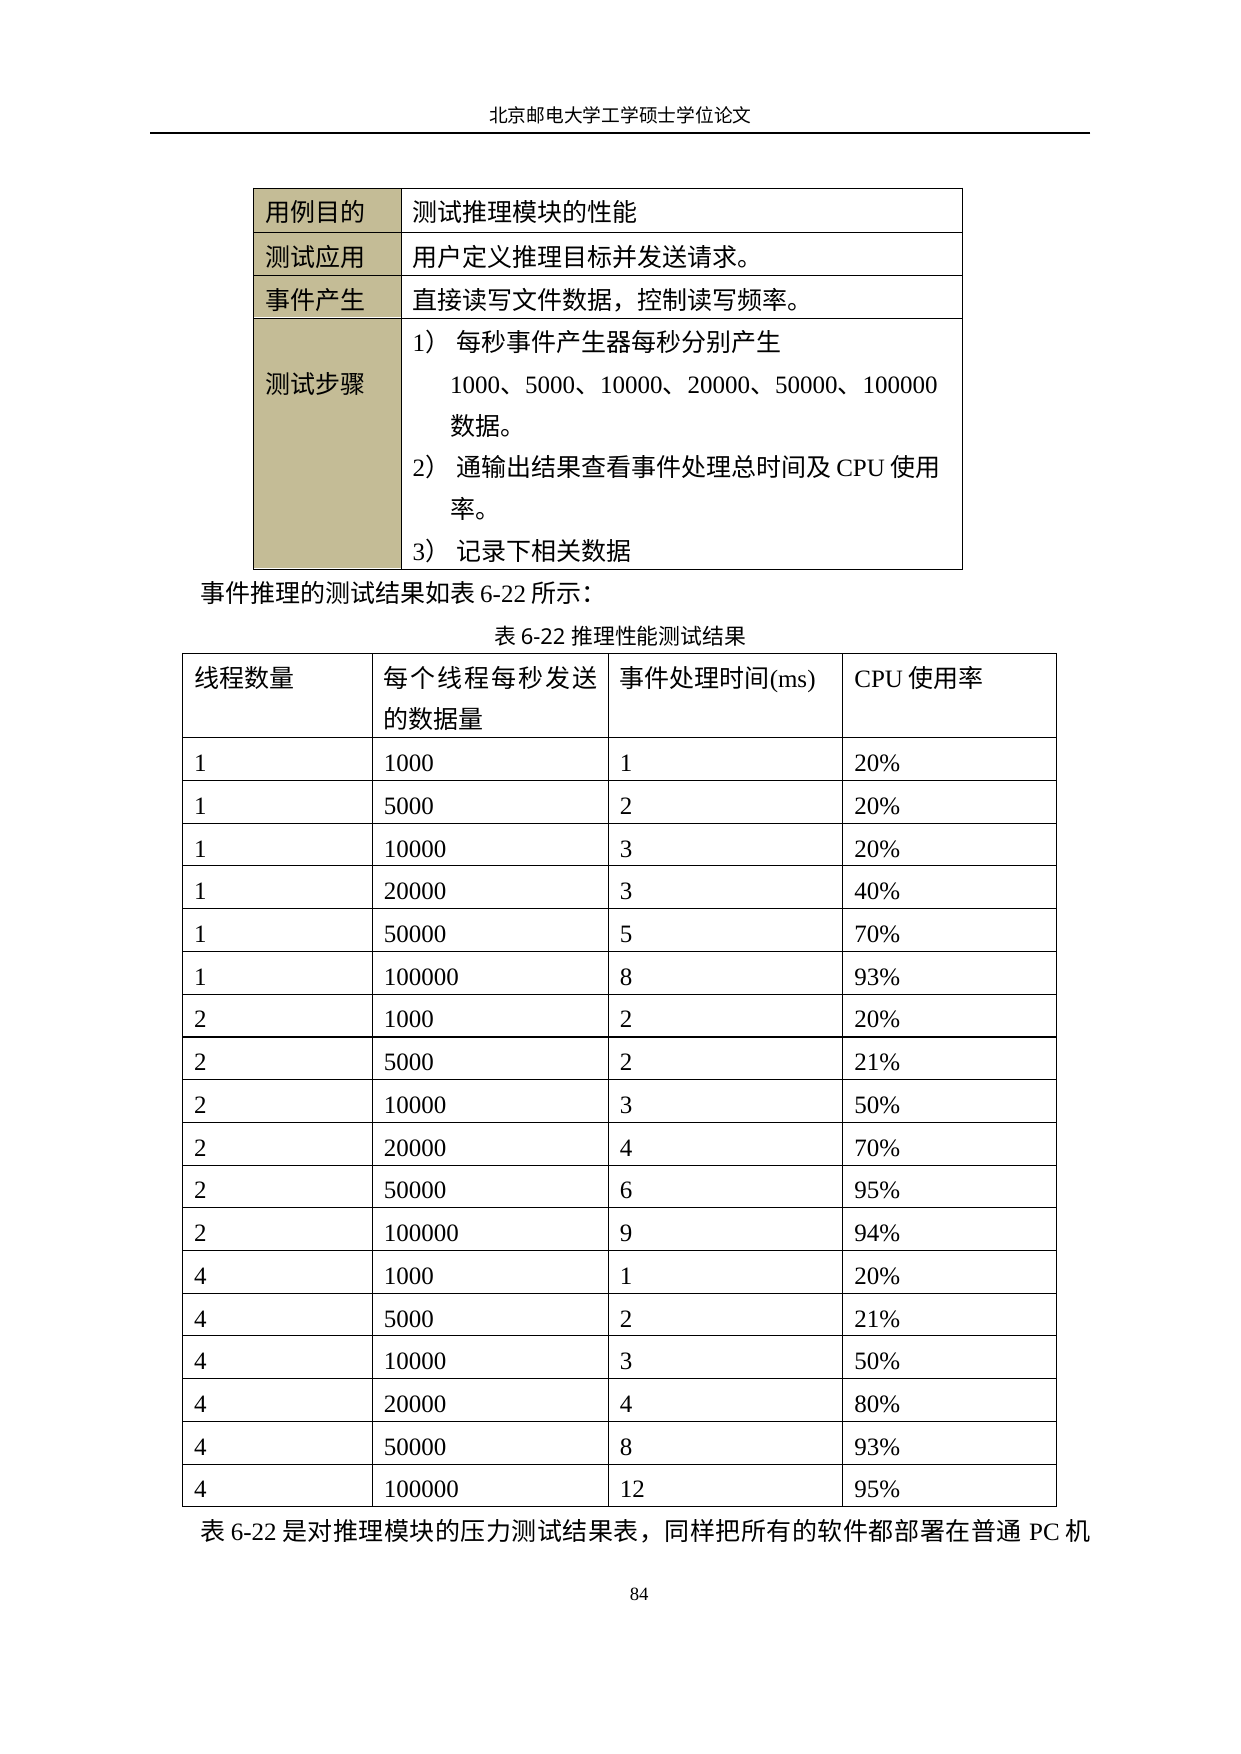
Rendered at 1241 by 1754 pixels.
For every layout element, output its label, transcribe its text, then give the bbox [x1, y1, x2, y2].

table_cell 4 [183, 1294, 372, 1335]
table_cell 50000 [373, 1166, 608, 1207]
table_cell 20% [843, 995, 1056, 1036]
table_cell 50% [843, 1080, 1056, 1122]
table_cell 8 [609, 1422, 842, 1463]
table_header 测试推理模块的性能 [402, 189, 962, 232]
table_cell 93% [843, 1422, 1056, 1463]
table_cell 5000 [373, 781, 608, 823]
table_cell 直接读写文件数据，控制读写频率。 [402, 276, 962, 317]
table_cell 2 [183, 1166, 372, 1207]
table_cell 2 [609, 781, 842, 823]
table_cell 1 [183, 824, 372, 865]
table_cell 50000 [373, 909, 608, 951]
table_cell 测试步骤 [254, 319, 401, 568]
table_cell 5 [609, 909, 842, 951]
table_cell 测试应用 [254, 233, 401, 275]
table_cell 2 [183, 1038, 372, 1079]
table_cell 20000 [373, 1123, 608, 1164]
table_cell 4 [183, 1422, 372, 1463]
text 事件推理的测试结果如表6-22所示： [150, 569, 1090, 611]
table_cell 3 [609, 824, 842, 865]
table_cell 2 [183, 1123, 372, 1164]
table_cell 20% [843, 738, 1056, 780]
table_cell 9 [609, 1208, 842, 1250]
table_cell 4 [609, 1123, 842, 1164]
table_cell 10000 [373, 1336, 608, 1378]
table_cell 21% [843, 1038, 1056, 1079]
table_cell 4 [183, 1336, 372, 1378]
table_cell 70% [843, 1123, 1056, 1164]
table_cell 10000 [373, 824, 608, 865]
table_cell 4 [183, 1465, 372, 1506]
table_header 线程数量 [183, 654, 372, 737]
table_cell 40% [843, 866, 1056, 908]
table_cell 3 [609, 866, 842, 908]
table_cell 100000 [373, 1465, 608, 1506]
table_cell 用户定义推理目标并发送请求。 [402, 233, 962, 275]
table_cell 1000 [373, 738, 608, 780]
table_header 每个线程每秒发送的数据量 [373, 654, 608, 737]
table_cell 50000 [373, 1422, 608, 1463]
table_cell 2 [609, 1294, 842, 1335]
table_cell 每秒事件产生器每秒分别产生1000、5000、10000、20000、50000、100000数据。 通输出结果查看事件处理总时间及CPU使用率。 记录下相关数据 [402, 319, 962, 568]
table_cell 1 [183, 866, 372, 908]
table_cell 95% [843, 1166, 1056, 1207]
table_cell 4 [183, 1251, 372, 1293]
table_cell 20% [843, 781, 1056, 823]
table_cell 94% [843, 1208, 1056, 1250]
table_cell 2 [183, 1080, 372, 1122]
table_cell 20% [843, 1251, 1056, 1293]
table_cell 4 [183, 1379, 372, 1421]
table_cell 3 [609, 1080, 842, 1122]
table_cell 1 [609, 1251, 842, 1293]
table_cell 8 [609, 952, 842, 993]
table_header 事件处理时间(ms) [609, 654, 842, 737]
table_cell 20000 [373, 866, 608, 908]
table_cell 2 [183, 1208, 372, 1250]
table_cell 4 [609, 1379, 842, 1421]
table_cell 2 [609, 1038, 842, 1079]
table_cell 2 [609, 995, 842, 1036]
table_cell 1 [183, 738, 372, 780]
table_cell 3 [609, 1336, 842, 1378]
table_cell 20000 [373, 1379, 608, 1421]
table_cell 20% [843, 824, 1056, 865]
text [150, 1507, 1090, 1549]
table_cell 10000 [373, 1080, 608, 1122]
table_cell 95% [843, 1465, 1056, 1506]
table_cell 50% [843, 1336, 1056, 1378]
table_cell 5000 [373, 1038, 608, 1079]
table_cell 70% [843, 909, 1056, 951]
table_cell 1 [609, 738, 842, 780]
table_cell 5000 [373, 1294, 608, 1335]
table_cell 1000 [373, 995, 608, 1036]
table_header CPU使用率 [843, 654, 1056, 737]
table_cell 100000 [373, 1208, 608, 1250]
table_cell 100000 [373, 952, 608, 993]
table_cell 事件产生 [254, 276, 401, 317]
table_cell 12 [609, 1465, 842, 1506]
table_cell 1 [183, 909, 372, 951]
table_cell 21% [843, 1294, 1056, 1335]
table_cell 1 [183, 952, 372, 993]
table_cell 1000 [373, 1251, 608, 1293]
table_header 用例目的 [254, 189, 401, 232]
table_cell 2 [183, 995, 372, 1036]
text 表6-22 推理性能测试结果 [150, 611, 1090, 653]
table_cell 93% [843, 952, 1056, 993]
table_cell 80% [843, 1379, 1056, 1421]
table_cell 6 [609, 1166, 842, 1207]
table_cell 1 [183, 781, 372, 823]
